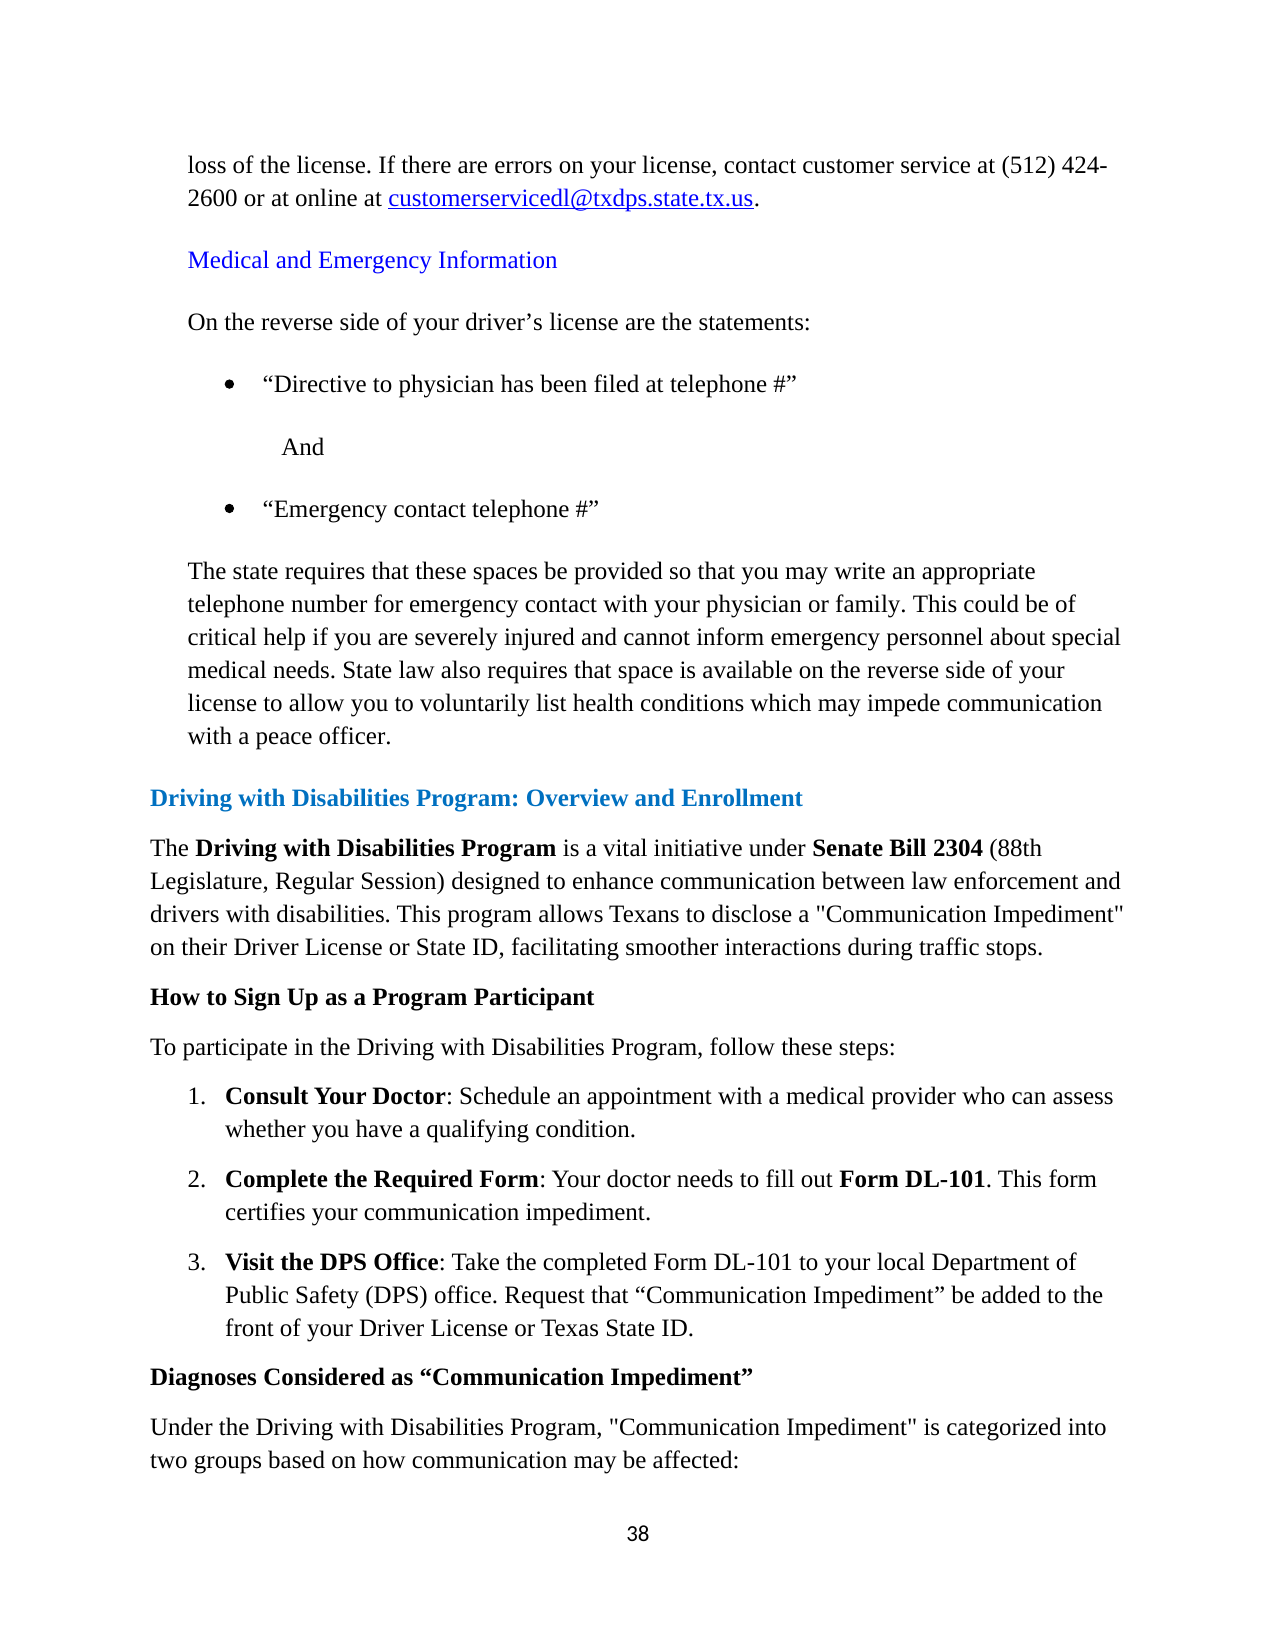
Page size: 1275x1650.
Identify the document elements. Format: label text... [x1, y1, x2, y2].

list Consult Your Doctor: Schedule an appointment with a medical provider who can assess whether you have a qualifying condition. [187, 1081, 1125, 1143]
text And [281, 432, 1125, 461]
text The Driving with Disabilities Program is a vital initiative under Senate Bill 2304 (88th Legislature, Regular Session) designed to enhance communication between law enforcement and drivers with disabilities. This program allows Texans to disclose a "Communication Impediment" on their Driver License or State ID, facilitating smoother interactions during traffic stops. [150, 833, 1125, 961]
list Complete the Required Form: Your doctor needs to fill out Form DL-101. This form certifies your communication impediment. [187, 1164, 1125, 1226]
text Diagnoses Considered as “Communication Impediment” [150, 1362, 1125, 1391]
text Medical and Emergency Information [187, 245, 1125, 274]
text Under the Driving with Disabilities Program, "Communication Impediment" is categorized into two groups based on how communication may be affected: [150, 1412, 1125, 1474]
text On the reverse side of your driver’s license are the statements: [187, 307, 1125, 336]
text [187, 150, 1125, 212]
list Visit the DPS Office: Take the completed Form DL-101 to your local Department of Public Safety (DPS) office. Request that “Communication Impediment” be added to the front of your Driver License or Texas State ID. [187, 1247, 1125, 1341]
list “Emergency contact telephone #” [225, 494, 1125, 523]
list “Directive to physician has been filed at telephone #” [225, 369, 1125, 398]
text The state requires that these spaces be provided so that you may write an appropriate telephone number for emergency contact with your physician or family. This could be of critical help if you are severely injured and cannot inform emergency personnel about special medical needs. State law also requires that space is available on the reverse side of your license to allow you to voluntarily list health conditions which may impede communication with a peace officer. [187, 556, 1125, 750]
text How to Sign Up as a Program Participant [150, 982, 1125, 1011]
text Driving with Disabilities Program: Overview and Enrollment [150, 783, 1125, 812]
text To participate in the Driving with Disabilities Program, follow these steps: [150, 1032, 1125, 1060]
